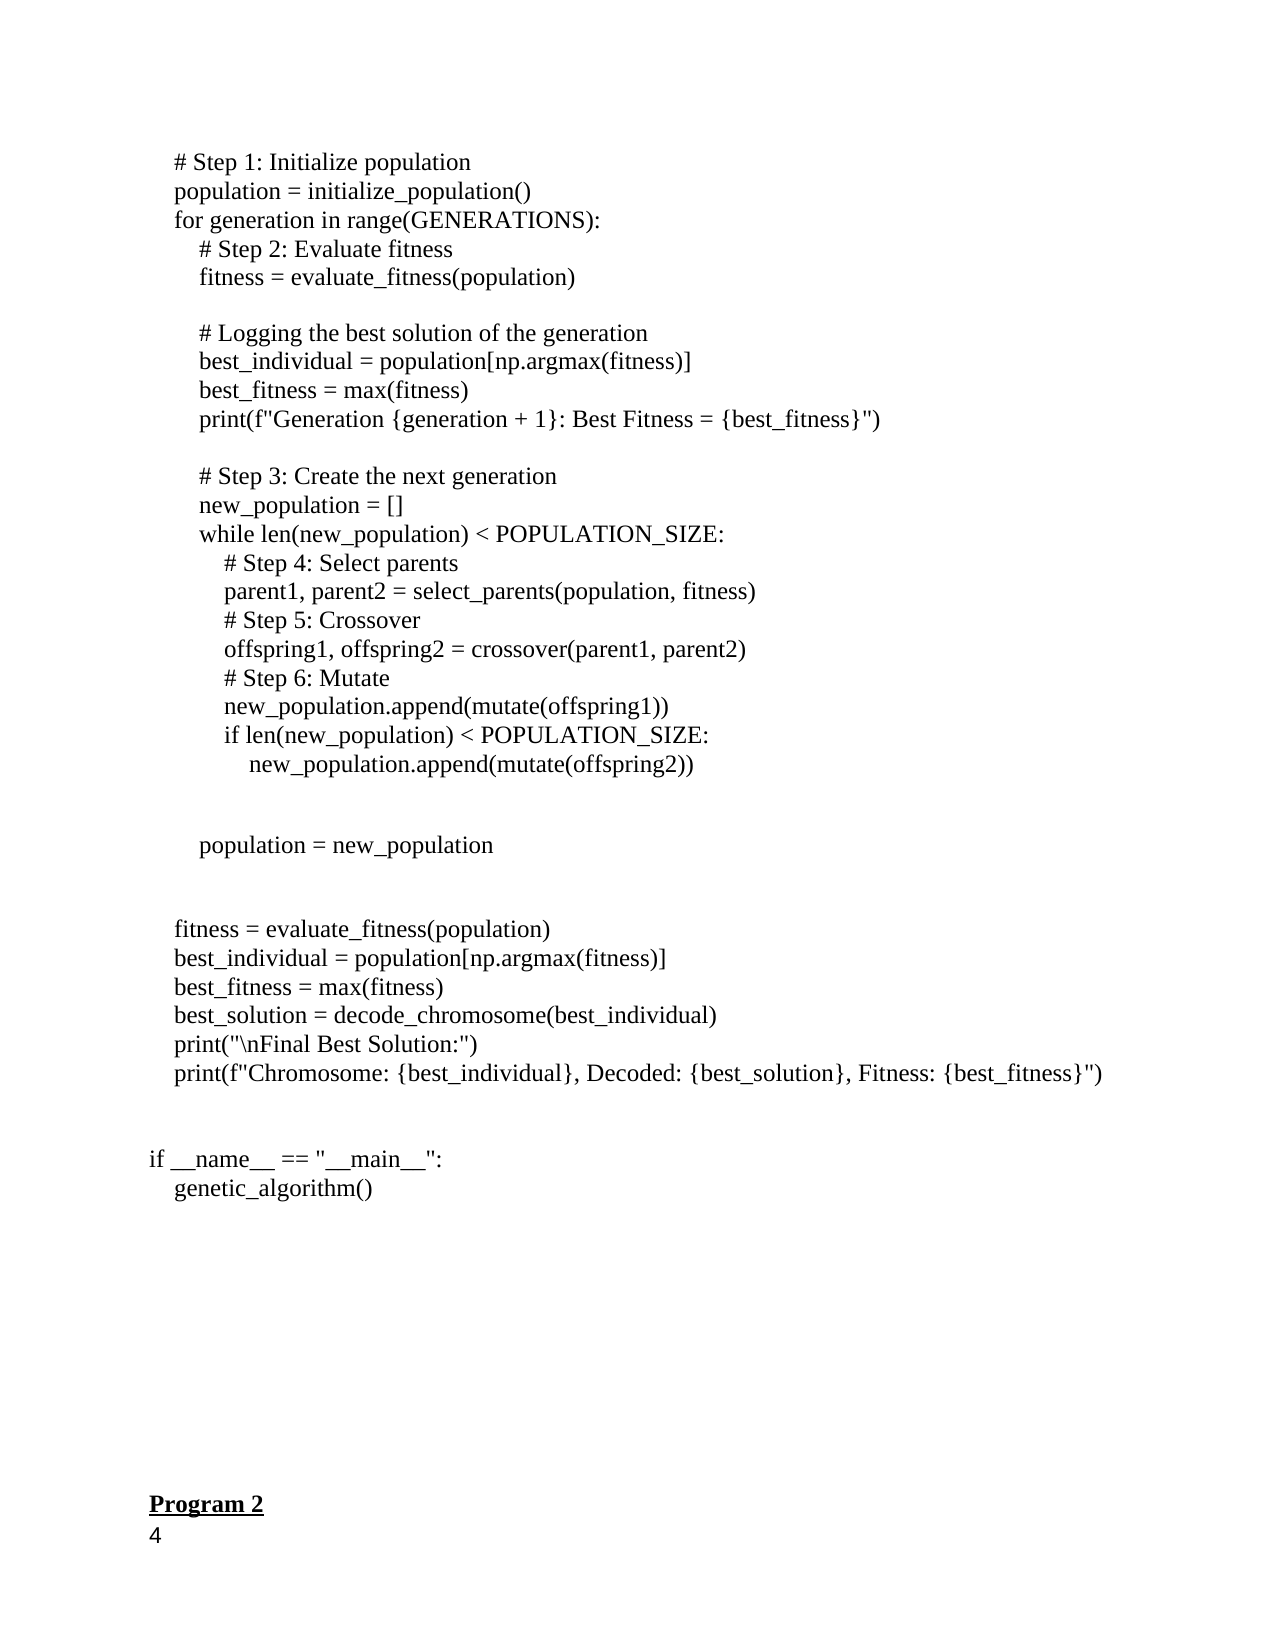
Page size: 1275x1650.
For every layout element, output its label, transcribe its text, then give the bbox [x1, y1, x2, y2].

text best_fitness = max(fitness) [149, 375, 1169, 404]
text if len(new_population) < POPULATION_SIZE: [149, 720, 1169, 749]
text best_individual = population[np.argmax(fitness)] [149, 943, 1169, 972]
text best_fitness = max(fitness) [149, 972, 1169, 1000]
text fitness = evaluate_fitness(population) [149, 262, 1169, 291]
text best_solution = decode_chromosome(best_individual) [149, 1000, 1169, 1029]
text Program 2 [149, 1489, 1169, 1518]
text print(f"Generation {generation + 1}: Best Fitness = {best_fitness}") [149, 404, 1169, 433]
text fitness = evaluate_fitness(population) [149, 914, 1169, 943]
text # Step 5: Crossover [149, 605, 1169, 634]
text # Step 6: Mutate [149, 663, 1169, 691]
text for generation in range(GENERATIONS): [149, 205, 1169, 234]
text # Logging the best solution of the generation [149, 318, 1169, 346]
text best_individual = population[np.argmax(fitness)] [149, 346, 1169, 375]
text print(f"Chromosome: {best_individual}, Decoded: {best_solution}, Fitness: {best_fitness}") [149, 1058, 1169, 1087]
text print("\nFinal Best Solution:") [149, 1029, 1169, 1058]
text # Step 3: Create the next generation [149, 461, 1169, 490]
text if __name__ == "__main__": [149, 1144, 1169, 1173]
text # Step 1: Initialize population [149, 147, 1169, 176]
text new_population.append(mutate(offspring1)) [149, 691, 1169, 720]
text new_population.append(mutate(offspring2)) [149, 749, 1169, 778]
text # Step 4: Select parents [149, 548, 1169, 576]
text new_population = [] [149, 490, 1169, 519]
text # Step 2: Evaluate fitness [149, 234, 1169, 262]
text while len(new_population) < POPULATION_SIZE: [149, 519, 1169, 548]
text offspring1, offspring2 = crossover(parent1, parent2) [149, 634, 1169, 663]
text parent1, parent2 = select_parents(population, fitness) [149, 576, 1169, 605]
text population = initialize_population() [149, 176, 1169, 205]
text genetic_algorithm() [149, 1173, 1169, 1202]
text population = new_population [149, 830, 1169, 859]
